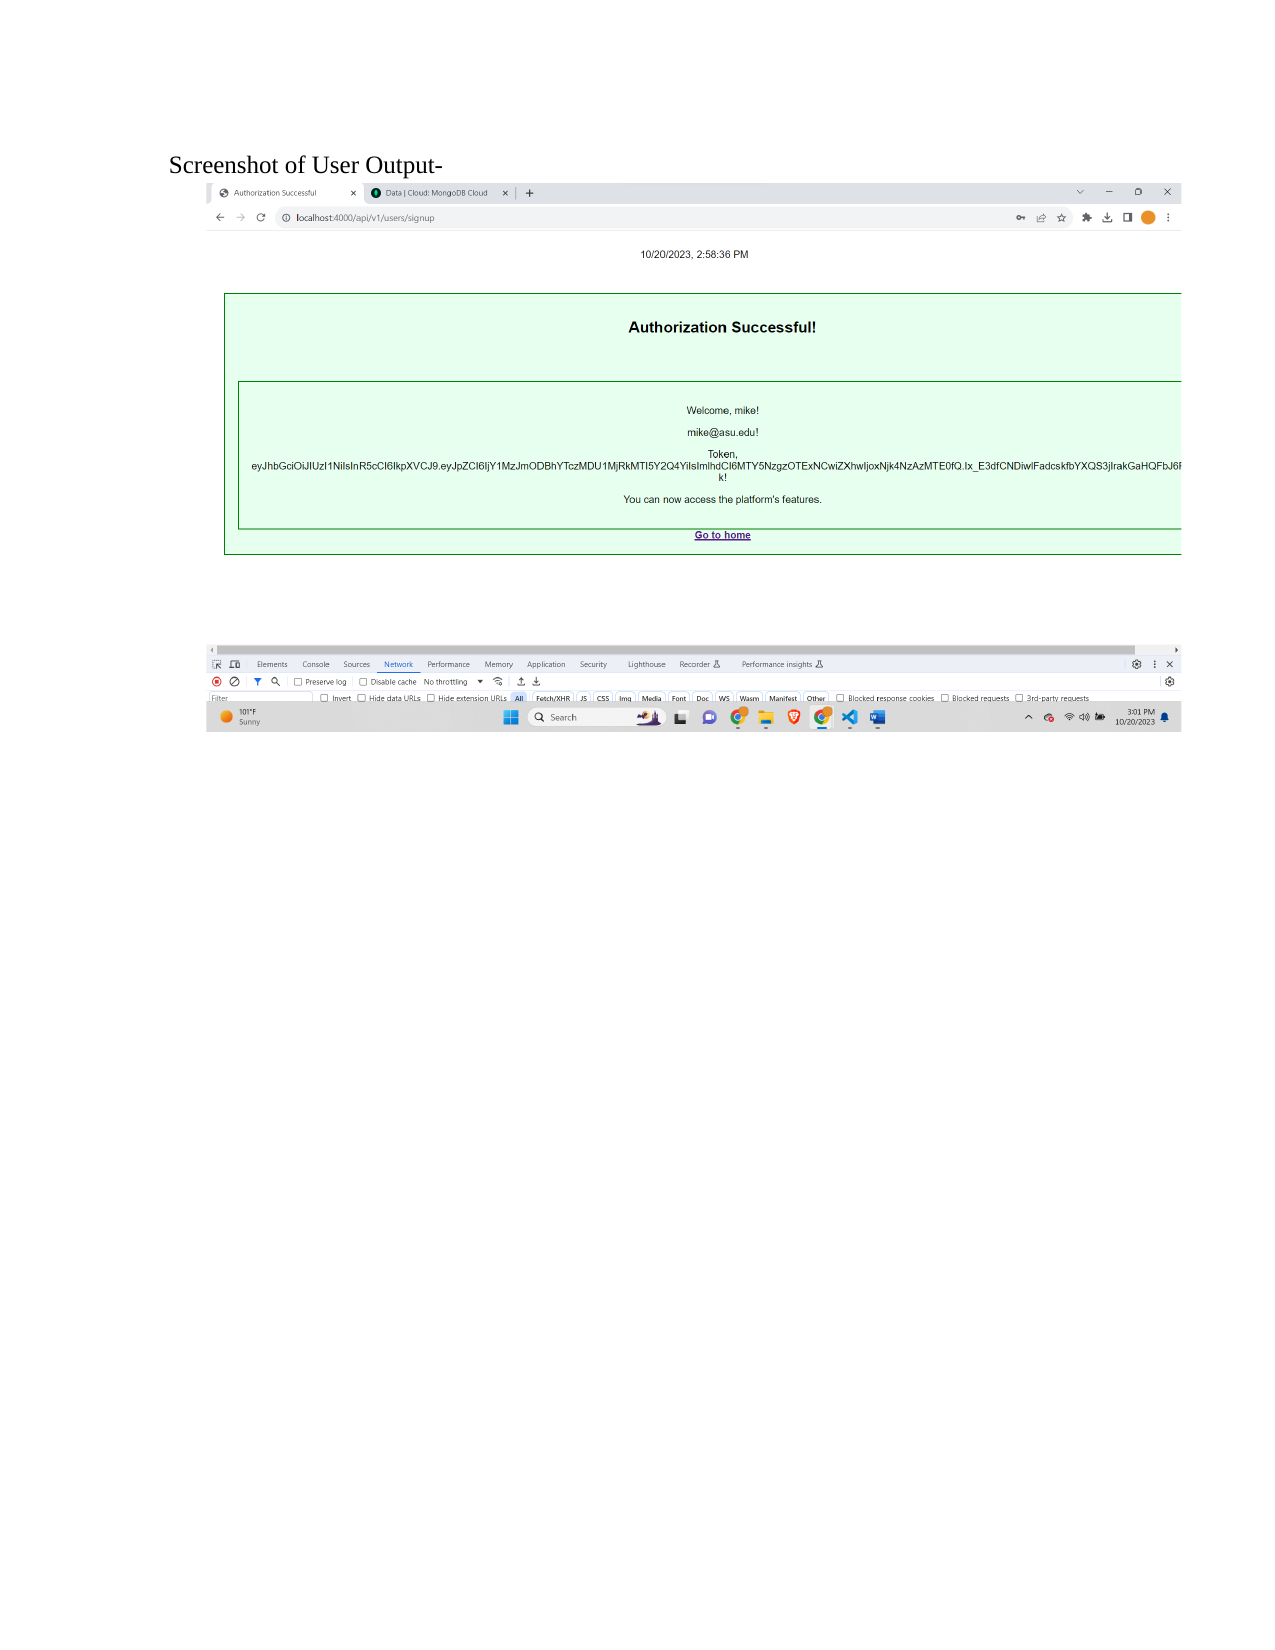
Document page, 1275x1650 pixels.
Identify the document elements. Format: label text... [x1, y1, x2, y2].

picture [206, 183, 1182, 732]
text Screenshot of User Output- [169, 150, 1125, 179]
